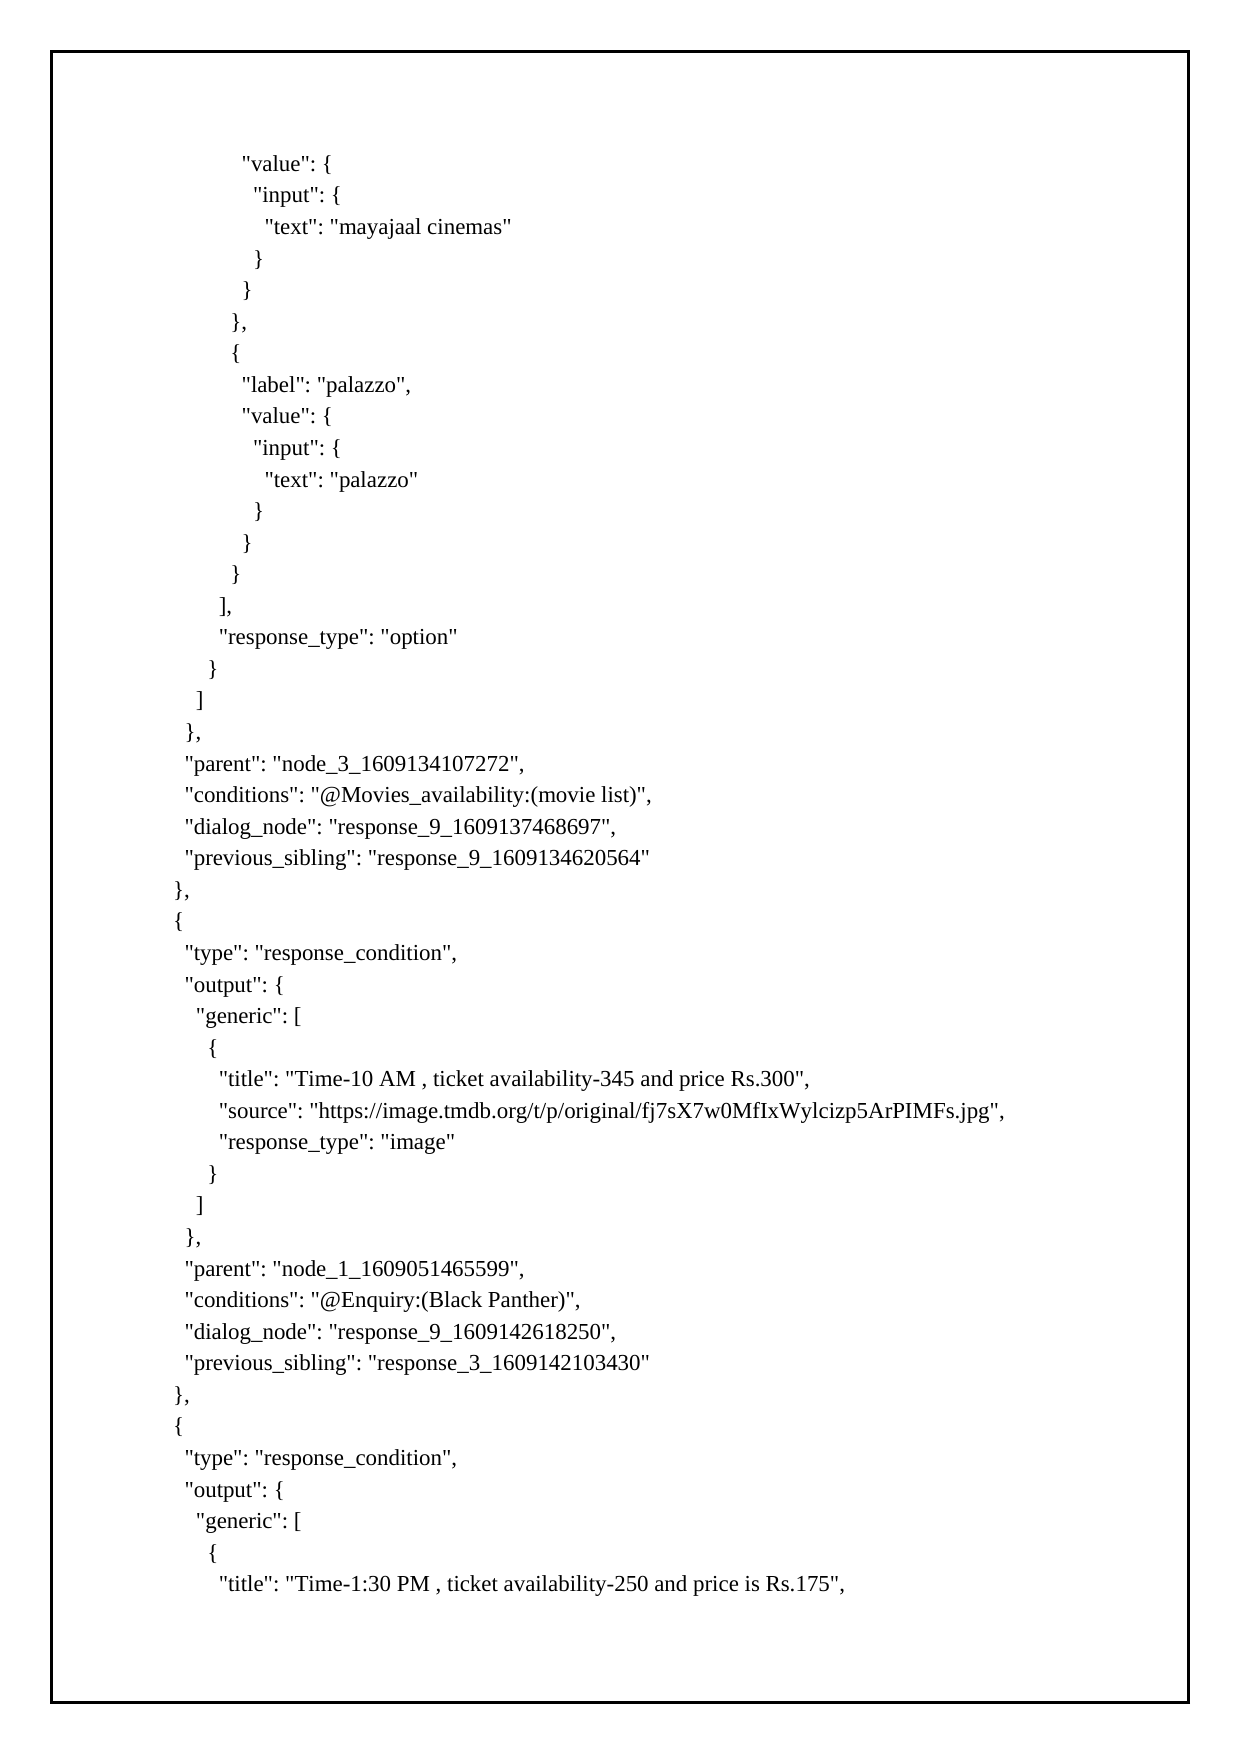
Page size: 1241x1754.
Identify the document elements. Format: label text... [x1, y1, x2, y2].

text { [150, 339, 1090, 366]
text "source": "https://image.tmdb.org/t/p/original/fj7sX7w0MfIxWylcizp5ArPIMFs.jpg", [150, 1097, 1090, 1123]
text }, [150, 1381, 1090, 1407]
text "label": "palazzo", [150, 371, 1090, 397]
text }, [150, 876, 1090, 902]
text "parent": "node_3_1609134107272", [150, 750, 1090, 776]
text } [150, 529, 1090, 555]
text { [150, 1412, 1090, 1439]
text ] [150, 1192, 1090, 1218]
text "type": "response_condition", [150, 1444, 1090, 1470]
text "text": "palazzo" [150, 466, 1090, 492]
text "dialog_node": "response_9_1609137468697", [150, 813, 1090, 839]
text { [150, 1034, 1090, 1060]
text }, [150, 718, 1090, 744]
text "conditions": "@Enquiry:(Black Panther)", [150, 1286, 1090, 1313]
text "output": { [150, 971, 1090, 997]
text "dialog_node": "response_9_1609142618250", [150, 1318, 1090, 1344]
text "previous_sibling": "response_3_1609142103430" [150, 1349, 1090, 1376]
text } [150, 245, 1090, 271]
text "conditions": "@Movies_availability:(movie list)", [150, 781, 1090, 808]
text } [150, 1160, 1090, 1186]
text "value": { [150, 402, 1090, 429]
text "input": { [150, 182, 1090, 208]
text "generic": [ [150, 1507, 1090, 1533]
text "title": "Time-1:30 PM , ticket availability-250 and price is Rs.175", [150, 1570, 1090, 1597]
text { [150, 907, 1090, 934]
text }, [150, 1223, 1090, 1249]
text ] [150, 687, 1090, 713]
text "generic": [ [150, 1002, 1090, 1028]
text } [150, 560, 1090, 587]
text ], [150, 592, 1090, 618]
text "parent": "node_1_1609051465599", [150, 1255, 1090, 1281]
text "output": { [150, 1476, 1090, 1502]
text "title": "Time-10 AM , ticket availability-345 and price Rs.300", [150, 1065, 1090, 1092]
text "response_type": "image" [150, 1128, 1090, 1155]
text } [150, 655, 1090, 681]
text "text": "mayajaal cinemas" [150, 213, 1090, 239]
text "input": { [150, 434, 1090, 460]
text }, [150, 308, 1090, 334]
text } [150, 497, 1090, 523]
text "type": "response_condition", [150, 939, 1090, 965]
text { [150, 1539, 1090, 1565]
text "response_type": "option" [150, 623, 1090, 650]
text "previous_sibling": "response_9_1609134620564" [150, 844, 1090, 871]
text } [150, 276, 1090, 303]
text "value": { [150, 150, 1090, 176]
